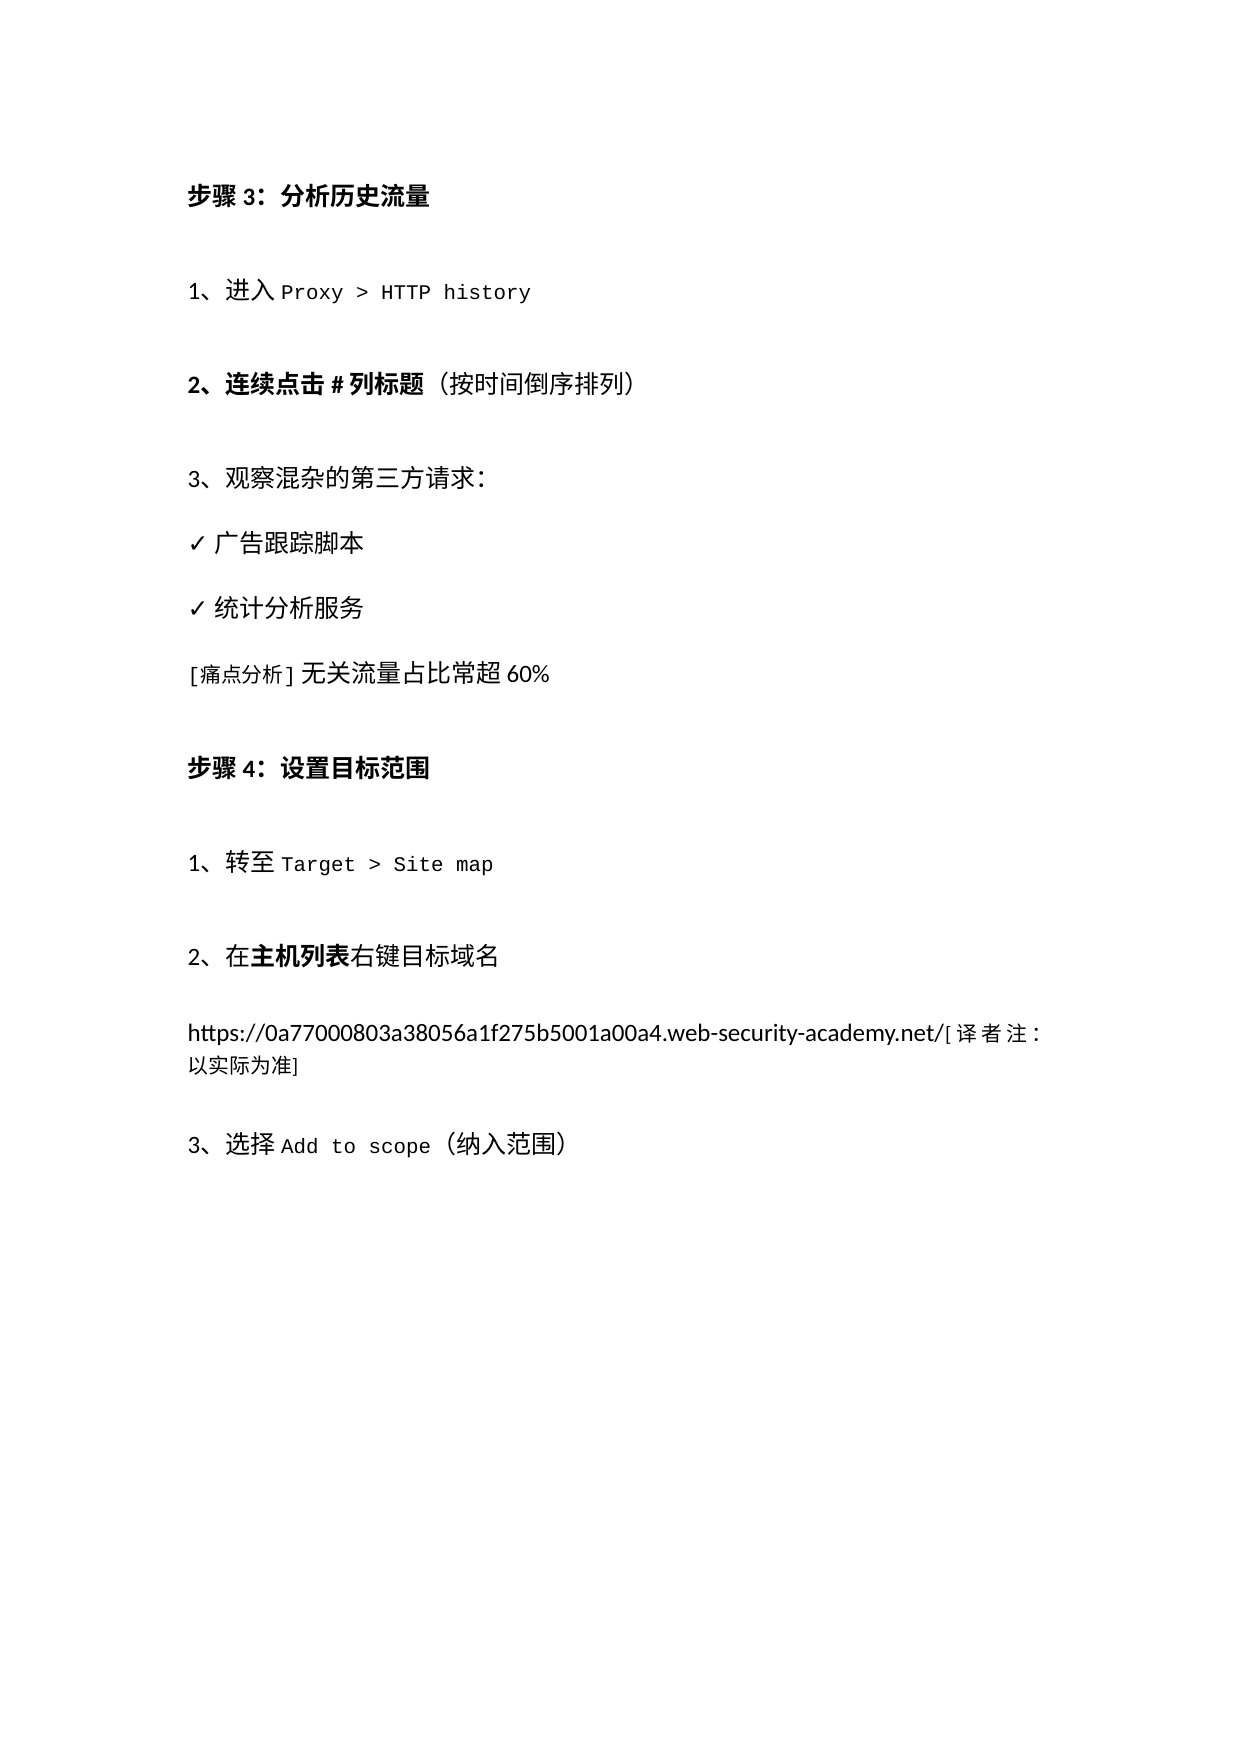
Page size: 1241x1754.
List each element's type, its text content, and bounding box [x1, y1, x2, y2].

text 3、选择 Add to scope（纳入范围） [187, 1110, 1053, 1175]
text 1、进入 Proxy > HTTP history [187, 256, 1053, 321]
text 2、连续点击 # 列标题（按时间倒序排列） [187, 350, 1053, 415]
text 1、转至 Target > Site map [187, 828, 1053, 893]
text 步骤4：设置目标范围 [187, 734, 1053, 799]
text 2、在主机列表右键目标域名 [187, 922, 1053, 987]
text https://0a77000803a38056a1f275b5001a00a4.web-security-academy.net/[译者注：以实际为准] [187, 1016, 1053, 1081]
text 3、观察混杂的第三方请求： ✓ 广告跟踪脚本 ✓ 统计分析服务 [痛点分析] 无关流量占比常超60% [187, 444, 1053, 704]
text 步骤3：分析历史流量 [187, 162, 1053, 227]
